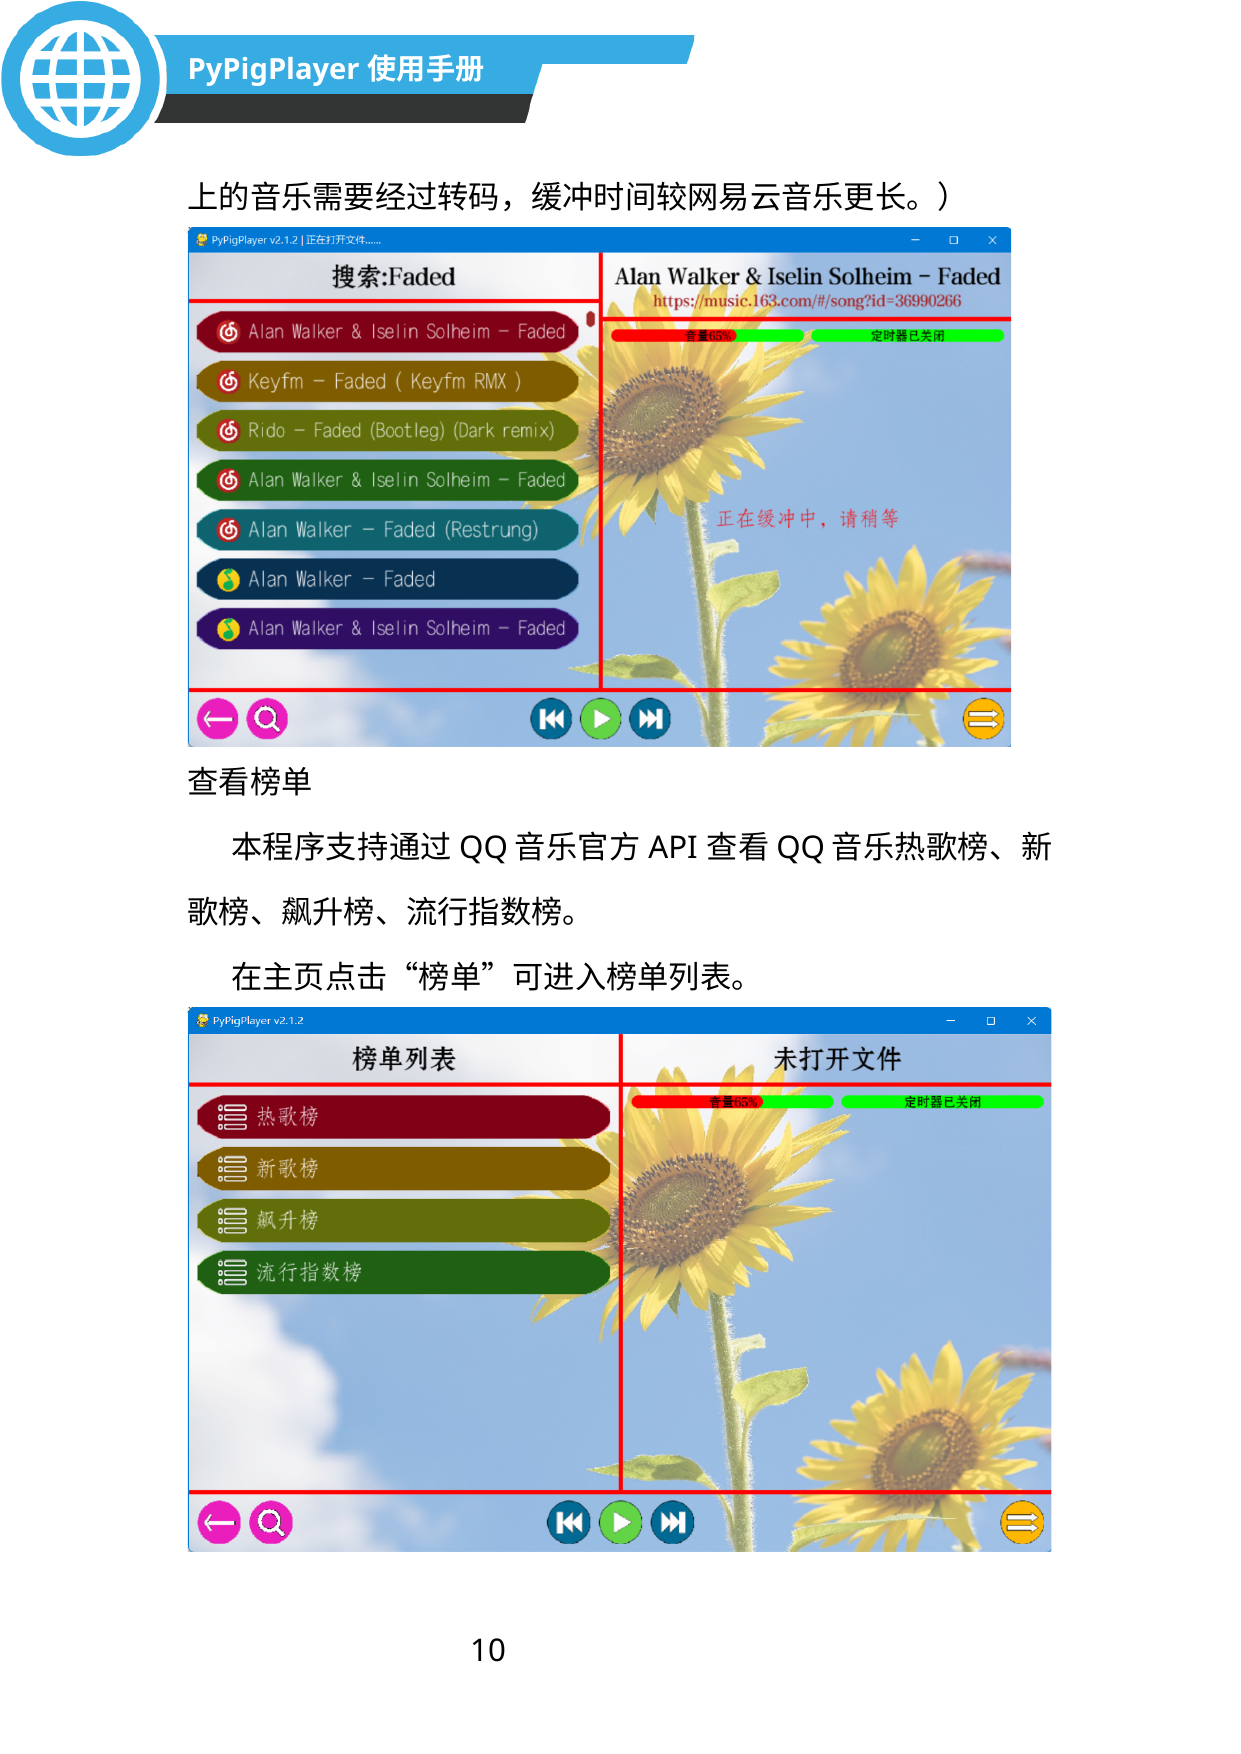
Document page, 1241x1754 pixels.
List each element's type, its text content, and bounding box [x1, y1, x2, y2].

list 本程序支持通过QQ音乐官方 API 查看QQ音乐热歌榜、新歌榜、飙升榜、流行指数榜。 [187, 812, 1053, 942]
picture [1, 1, 695, 156]
picture [187, 1007, 1052, 1552]
list 查看榜单 [187, 747, 1053, 812]
picture [187, 227, 1012, 747]
list 点击音乐，等待缓冲完毕，音乐开始播放。（播放QQ音乐上的音乐需要经过转码，缓冲时间较网易云音乐更长。） [187, 162, 1053, 227]
list 在主页点击“榜单”可进入榜单列表。 [187, 942, 1053, 1007]
